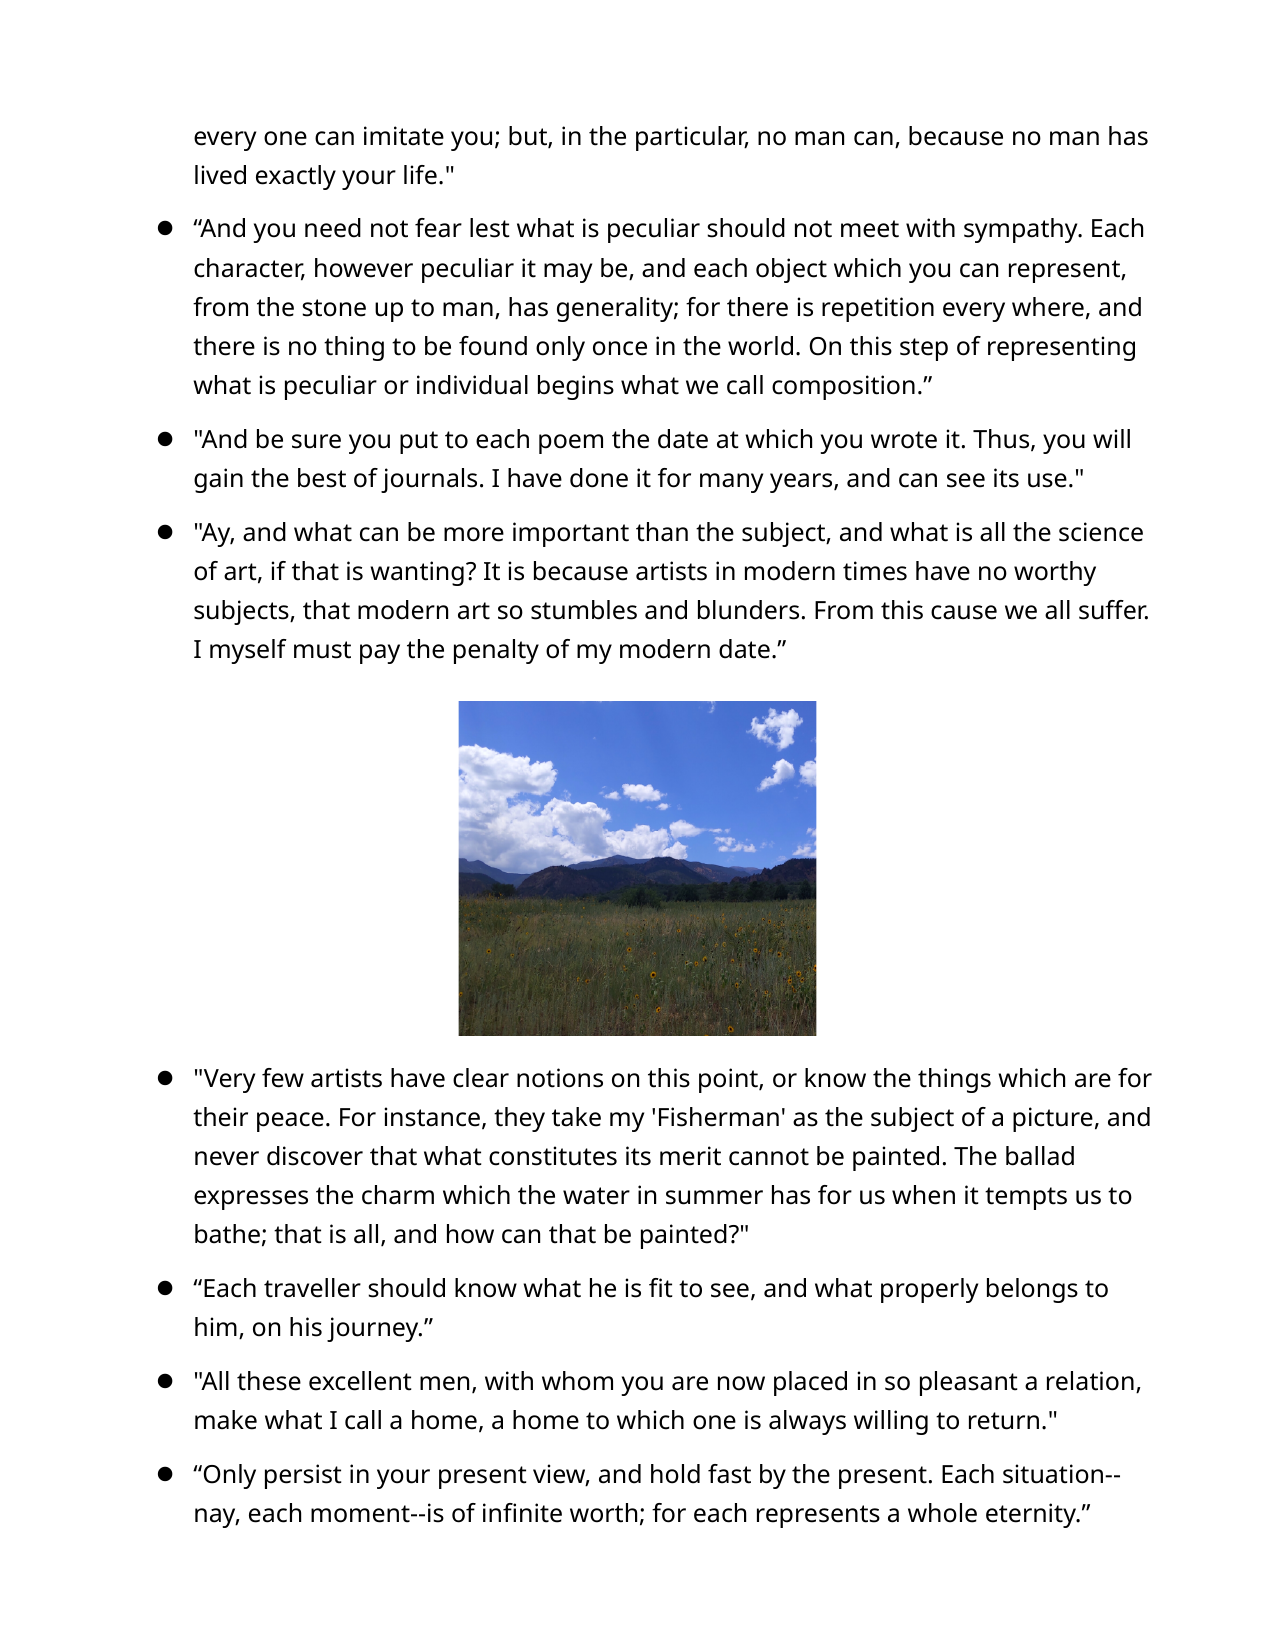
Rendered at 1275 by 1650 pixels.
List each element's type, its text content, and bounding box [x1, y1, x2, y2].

picture [458, 701, 817, 1036]
list “Each traveller should know what he is fit to see, and what properly belongs to him, on his journey.” [156, 1271, 1157, 1344]
list "Ay, and what can be more important than the subject, and what is all the science of art, if that is wanting? It is because artists in modern times have no worthy subjects, that modern art so stumbles and blunders. From this cause we all suffer. I myself must pay the penalty of my modern date.” [156, 514, 1157, 666]
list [156, 118, 1157, 191]
list "Very few artists have clear notions on this point, or know the things which are for their peace. For instance, they take my 'Fisherman' as the subject of a picture, and never discover that what constitutes its merit cannot be painted. The ballad expresses the charm which the water in summer has for us when it tempts us to bathe; that is all, and how can that be painted?" [156, 686, 1157, 1251]
list “Only persist in your present view, and hold fast by the present. Each situation--nay, each moment--is of infinite worth; for each represents a whole eternity.” [156, 1457, 1157, 1530]
list "All these excellent men, with whom you are now placed in so pleasant a relation, make what I call a home, a home to which one is always willing to return." [156, 1364, 1157, 1437]
list "And be sure you put to each poem the date at which you wrote it. Thus, you will gain the best of journals. I have done it for many years, and can see its use." [156, 421, 1157, 495]
list “And you need not fear lest what is peculiar should not meet with sympathy. Each character, however peculiar it may be, and each object which you can represent, from the stone up to man, has generality; for there is repetition every where, and there is no thing to be found only once in the world. On this step of representing what is peculiar or individual begins what we call composition.” [156, 211, 1157, 402]
